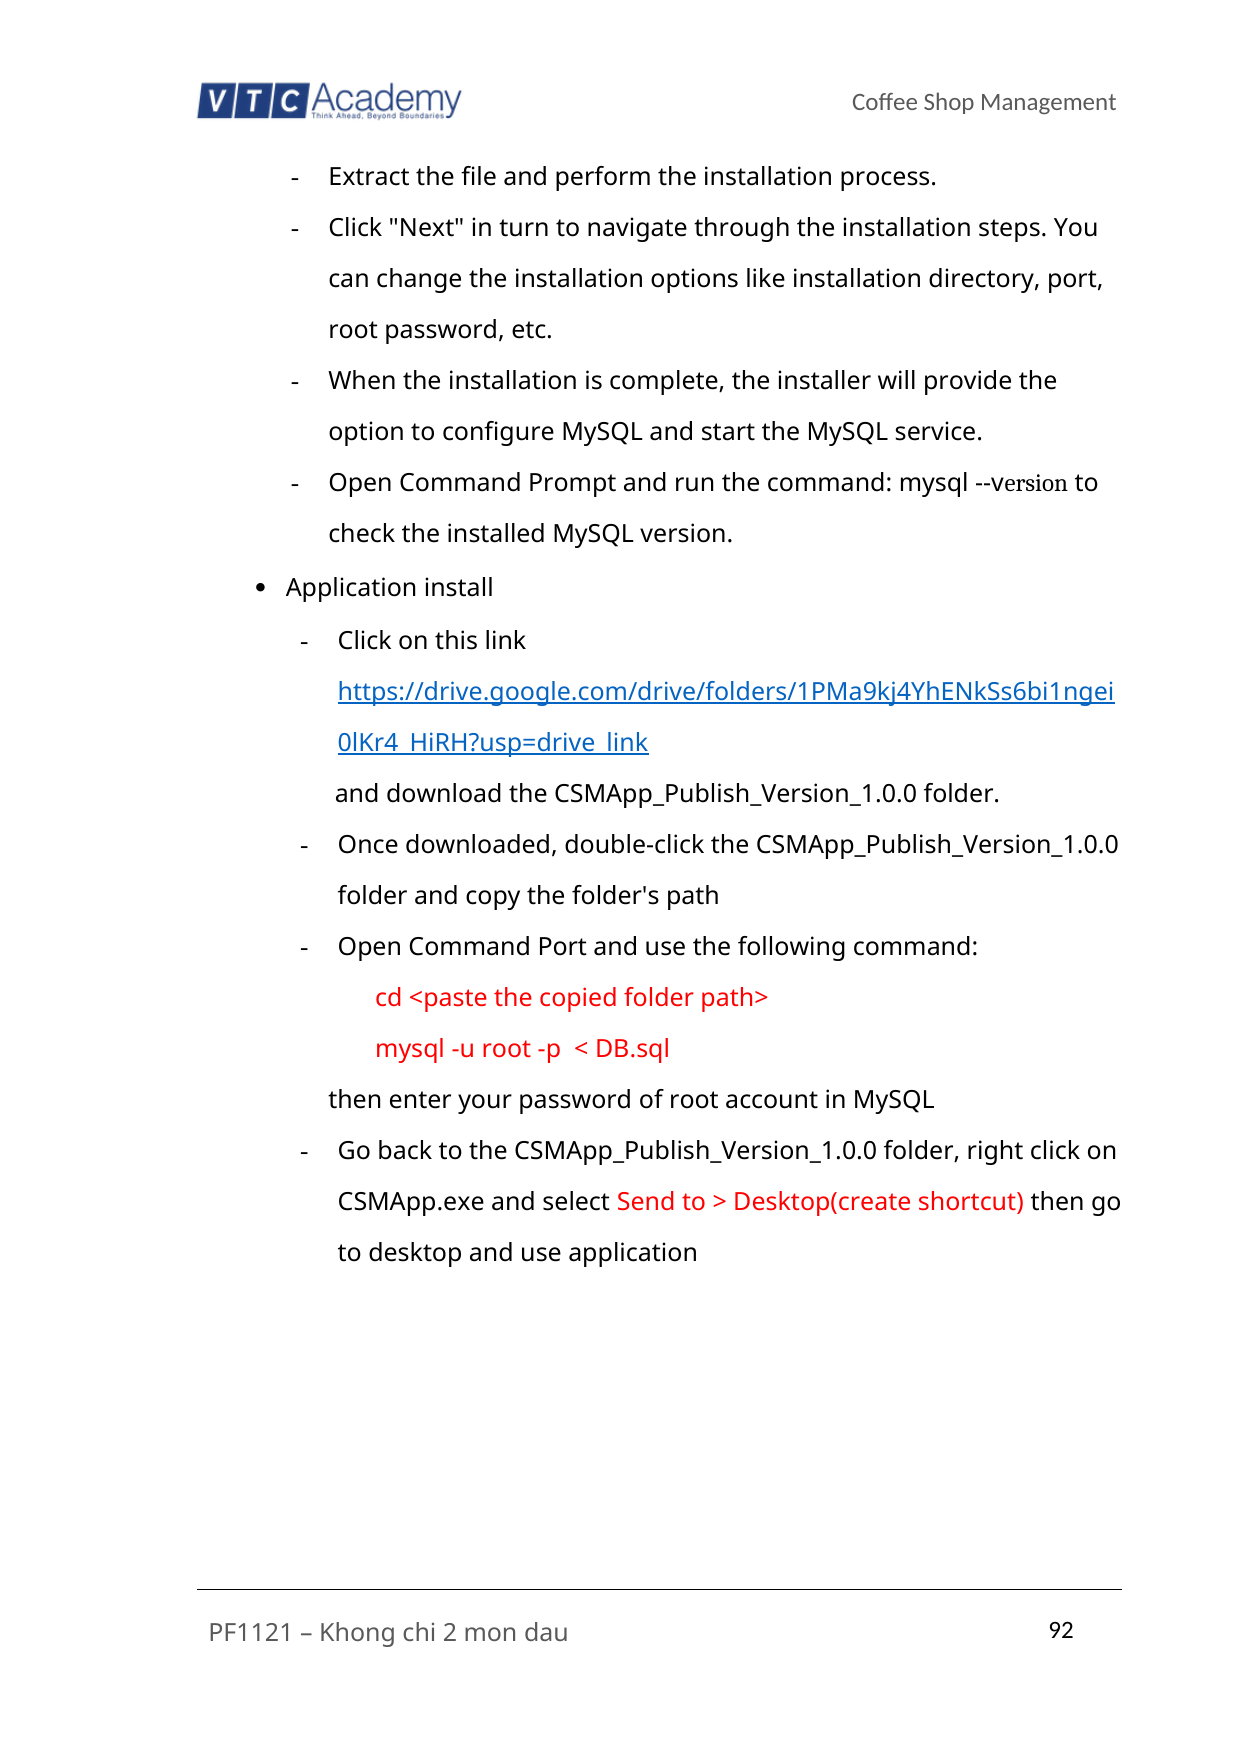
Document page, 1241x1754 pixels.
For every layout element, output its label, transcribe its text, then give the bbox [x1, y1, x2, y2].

list Application install [256, 567, 1122, 604]
list cd <paste the copied folder path> [375, 980, 1122, 1014]
list Click on this link https://drive.google.com/drive/folders/1PMa9kj4YhENkSs6bi1ngei0lKr4_HiRH?usp=drive_link [300, 622, 1122, 758]
list When the installation is complete, the installer will provide the option to configure MySQL and start the MySQL service. [291, 363, 1122, 448]
list Once downloaded, double-click the CSMApp_Publish_Version_1.0.0 folder and copy the folder's path [300, 827, 1122, 912]
list Go back to the CSMApp_Publish_Version_1.0.0 folder, right click on CSMApp.exe and select Send to > Desktop(create shortcut) then go to desktop and use application [300, 1133, 1122, 1269]
list and download the CSMApp_Publish_Version_1.0.0 folder. [328, 776, 1122, 809]
list Extract the file and perform the installation process. [291, 159, 1122, 193]
list Open Command Prompt and run the command: mysql --version to check the installed MySQL version. [291, 465, 1122, 550]
list Open Command Port and use the following command: [300, 929, 1122, 963]
list then enter your password of root account in MySQL [328, 1082, 1122, 1116]
list mysql -u root -p < DB.sql [356, 1031, 1122, 1065]
picture [188, 75, 471, 128]
list Click "Next" in turn to navigate through the installation steps. You can change the installation options like installation directory, port, root password, etc. [291, 210, 1122, 346]
